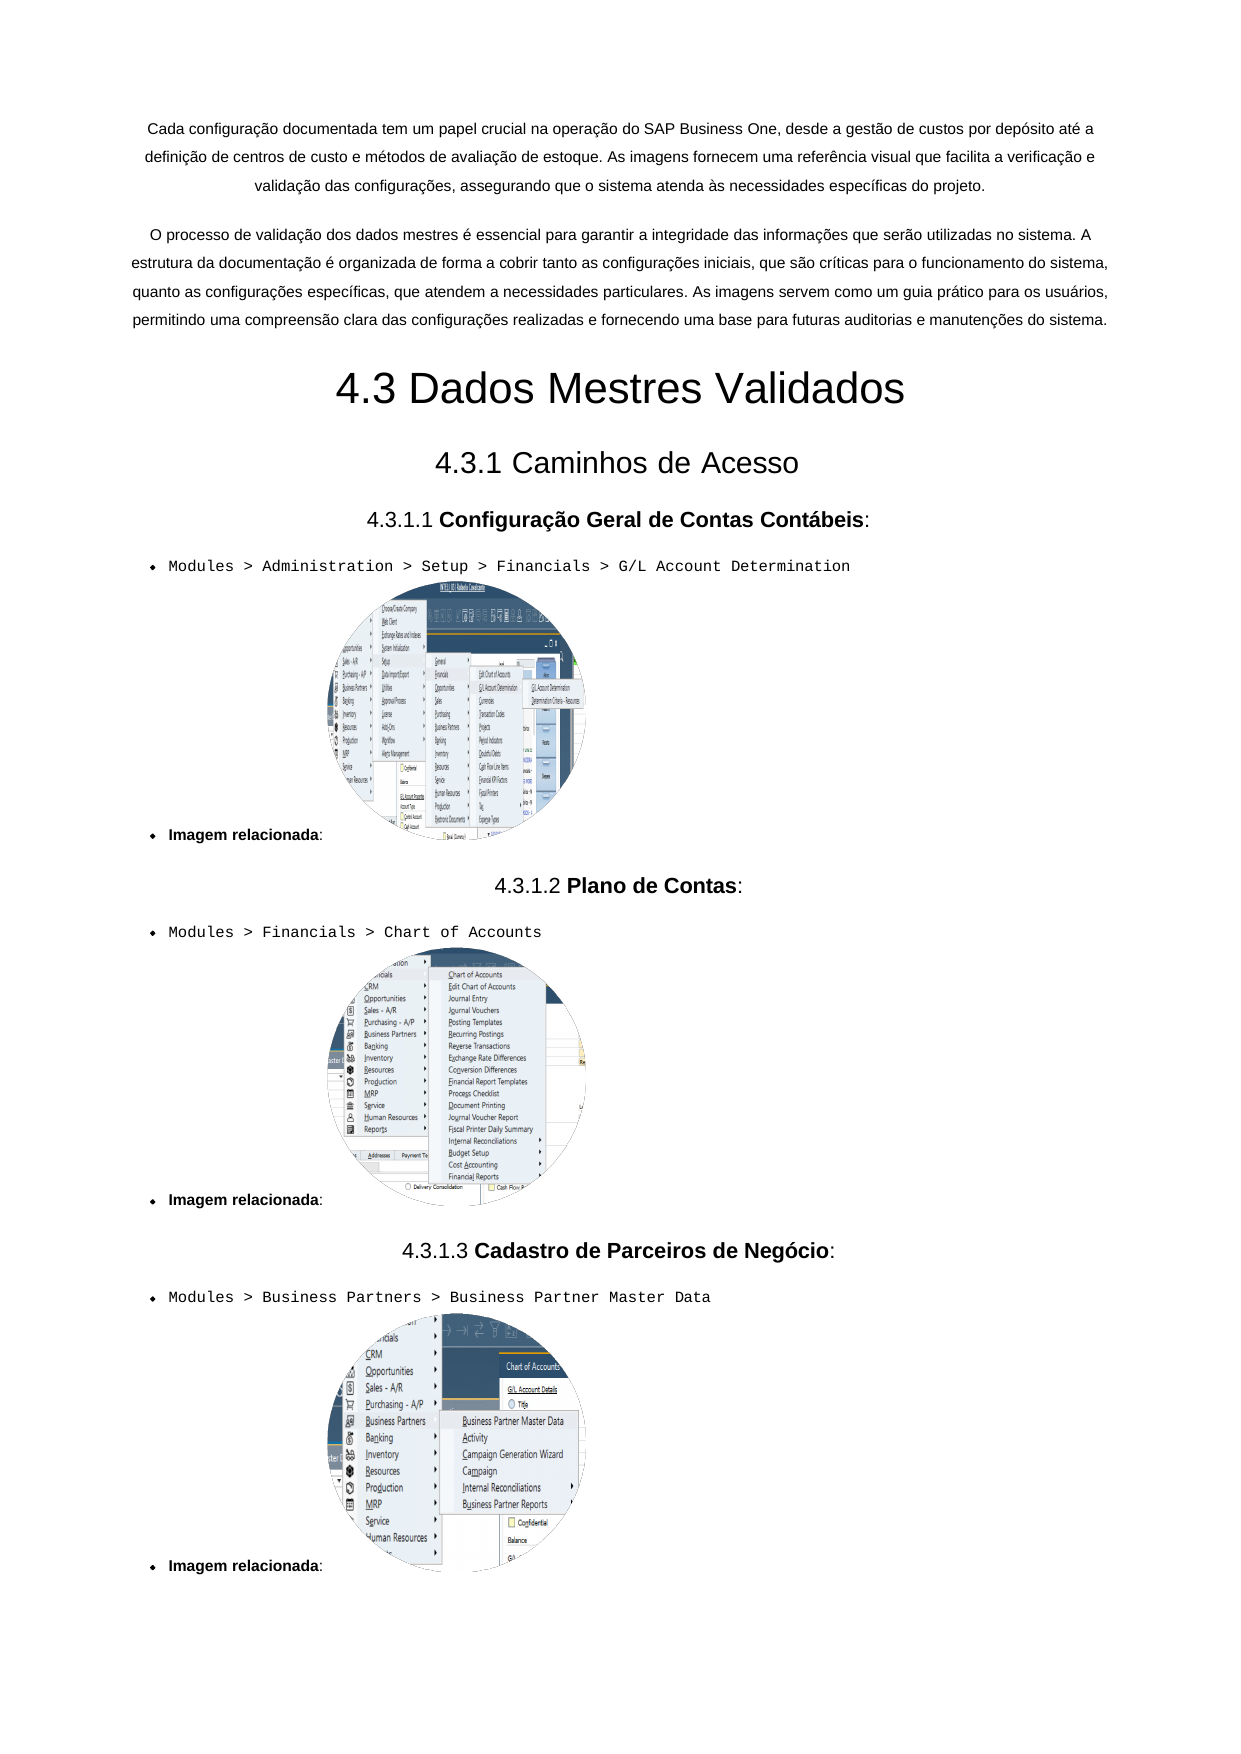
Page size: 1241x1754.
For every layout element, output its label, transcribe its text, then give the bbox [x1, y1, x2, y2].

text Cada configuração documentada tem um papel crucial na operação do SAP Business One, desde a gestão de custos por depósito até a definição de centros de custo e métodos de avaliação de estoque. As imagens fornecem uma referência visual que facilita a verificação e validação das configurações, assegurando que o sistema atenda às necessidades específicas do projeto. [118, 119, 1123, 194]
text Modules > Administration > Setup > Financials > G/L Account Determination [168, 558, 1136, 576]
picture [327, 947, 586, 1206]
text O processo de validação dos dados mestres é essencial para garantir a integridade das informações que serão utilizadas no sistema. A estrutura da documentação é organizada de forma a cobrir tanto as configurações iniciais, que são críticas para o funcionamento do sistema, quanto as configurações específicas, que atendem a necessidades particulares. As imagens servem como um guia prático para os usuários, permitindo uma compreensão clara das configurações realizadas e fornecendo uma base para futuras auditorias e manutenções do sistema. [117, 226, 1123, 329]
text Modules > Financials > Chart of Accounts [168, 924, 1136, 942]
subtitle Cadastro de Parceiros de Negócio: [402, 1238, 1136, 1263]
subtitle Configuração Geral de Contas Contábeis: [367, 507, 1136, 532]
picture [327, 581, 586, 840]
subtitle Plano de Contas: [494, 872, 1136, 898]
subtitle Dados Mestres Validados [335, 362, 1136, 412]
subtitle Caminhos de Acesso [435, 445, 1136, 479]
text Modules > Business Partners > Business Partner Master Data [168, 1290, 1136, 1307]
picture [327, 1313, 586, 1572]
